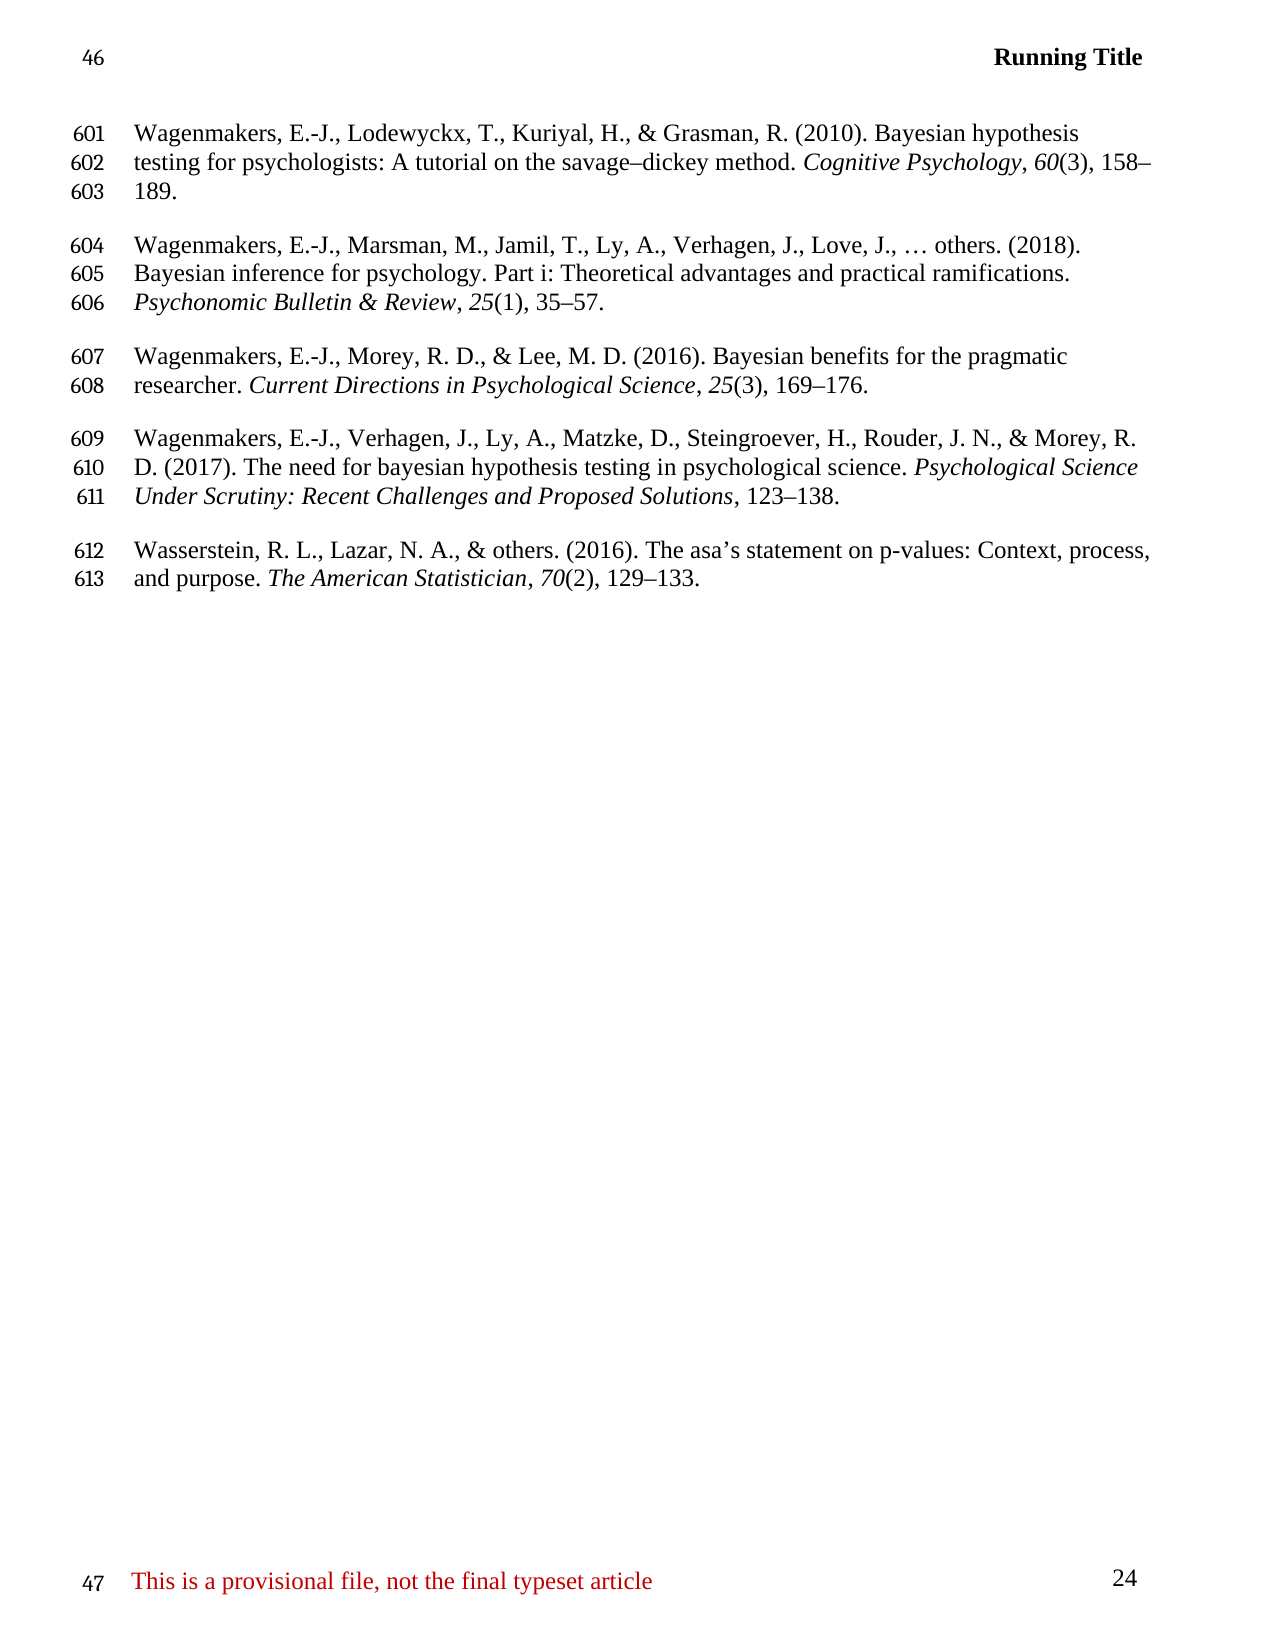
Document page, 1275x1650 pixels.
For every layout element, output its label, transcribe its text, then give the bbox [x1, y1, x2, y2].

text Wagenmakers, E.-J., Lodewyckx, T., Kuriyal, H., & Grasman, R. (2010). Bayesian hypothesis testing for psychologists: A tutorial on the savage–dickey method. Cognitive Psychology, 60(3), 158–189. [133, 118, 1152, 205]
text Wasserstein, R. L., Lazar, N. A., & others. (2016). The asa’s statement on p-values: Context, process, and purpose. The American Statistician, 70(2), 129–133. [133, 535, 1152, 592]
text Wagenmakers, E.-J., Verhagen, J., Ly, A., Matzke, D., Steingroever, H., Rouder, J. N., & Morey, R. D. (2017). The need for bayesian hypothesis testing in psychological science. Psychological Science Under Scrutiny: Recent Challenges and Proposed Solutions, 123–138. [133, 423, 1152, 510]
text Wagenmakers, E.-J., Morey, R. D., & Lee, M. D. (2016). Bayesian benefits for the pragmatic researcher. Current Directions in Psychological Science, 25(3), 169–176. [133, 341, 1152, 398]
text Wagenmakers, E.-J., Marsman, M., Jamil, T., Ly, A., Verhagen, J., Love, J., … others. (2018). Bayesian inference for psychology. Part i: Theoretical advantages and practical ramifications. Psychonomic Bulletin & Review, 25(1), 35–57. [133, 230, 1152, 316]
